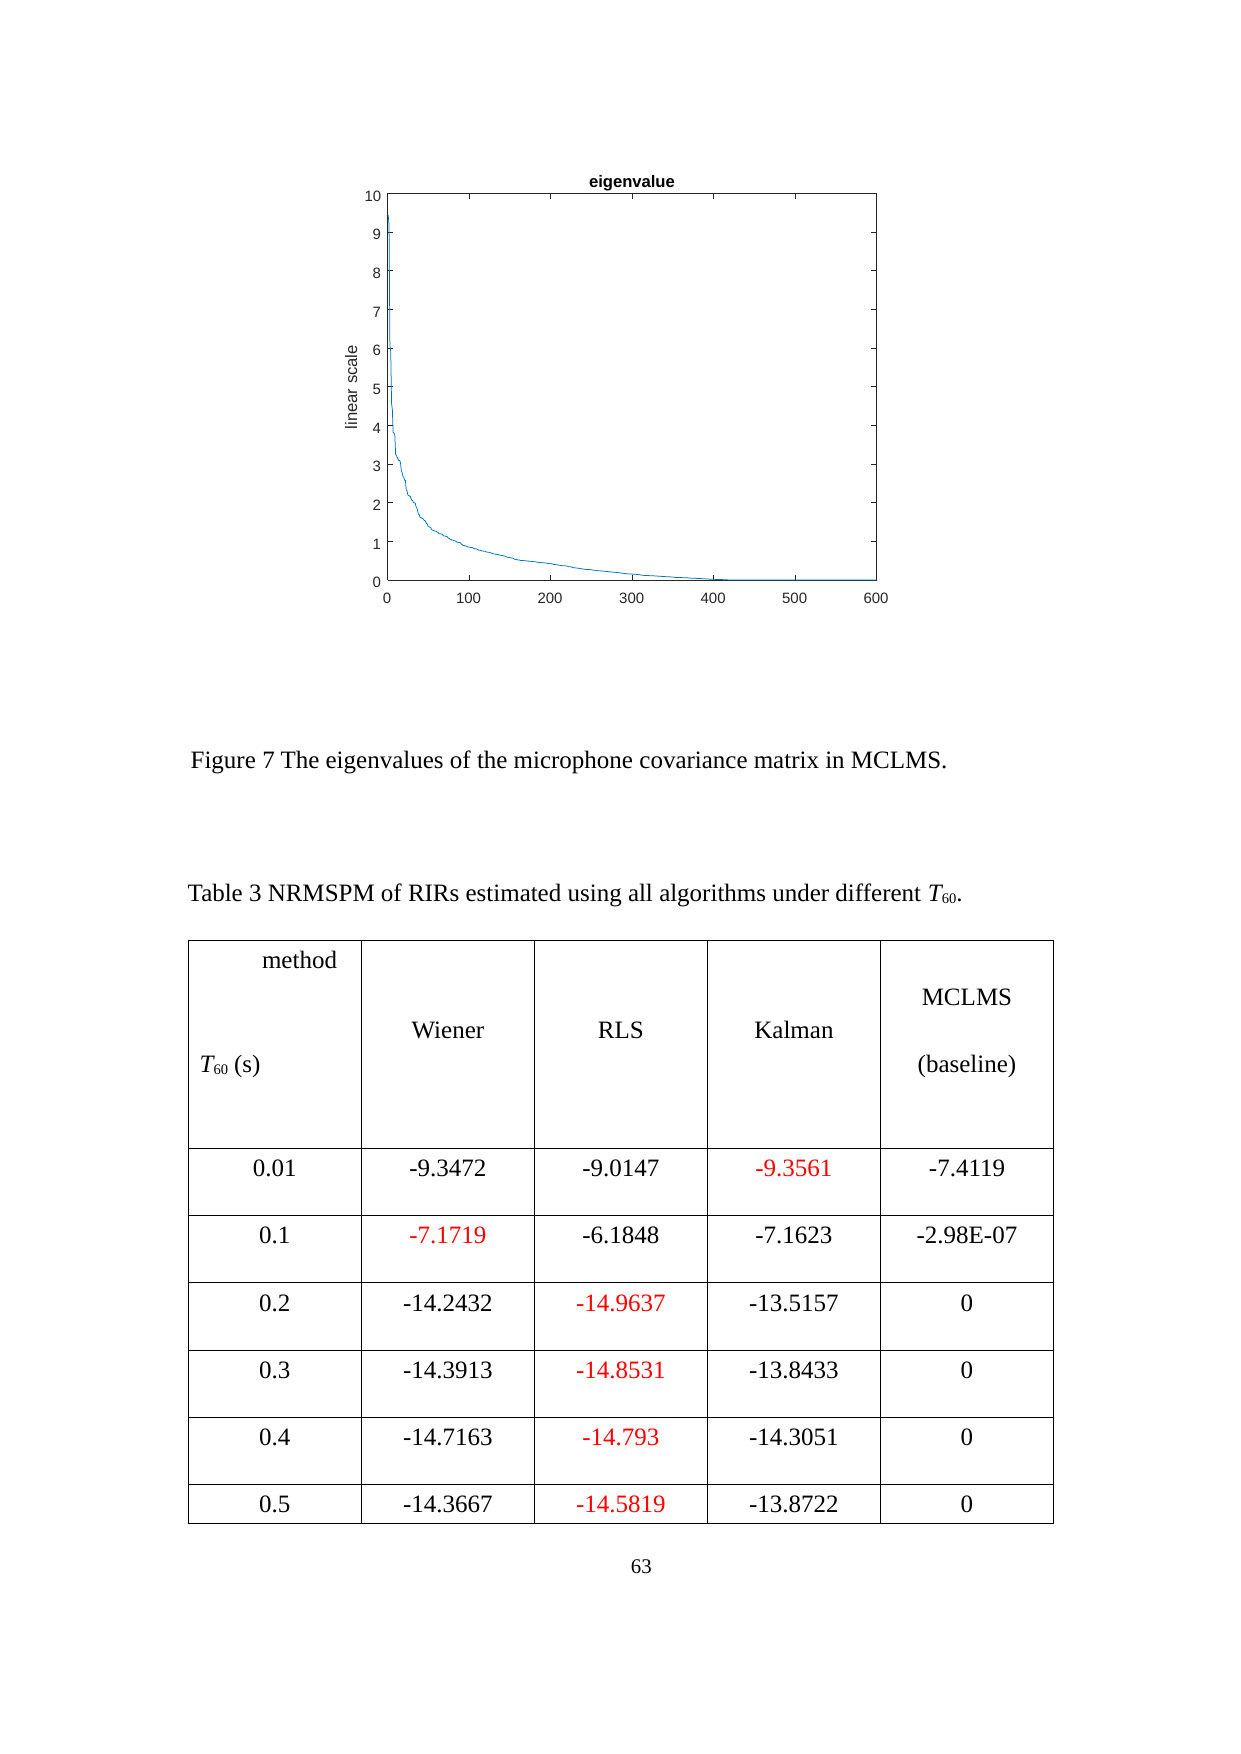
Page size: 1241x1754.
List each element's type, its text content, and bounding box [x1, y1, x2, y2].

table_cell -2.98E-07 [881, 1216, 1053, 1282]
table_cell -7.4119 [881, 1149, 1053, 1215]
table_header Kalman [708, 941, 880, 1148]
table_cell -13.5157 [708, 1283, 880, 1349]
table_cell -9.0147 [535, 1149, 707, 1215]
table_header RLS [535, 941, 707, 1148]
table_cell -14.793 [535, 1418, 707, 1484]
table_cell 0.3 [189, 1351, 361, 1417]
table_cell -13.8722 [708, 1485, 880, 1522]
table_cell -14.3913 [362, 1351, 534, 1417]
table_cell 0.5 [189, 1485, 361, 1522]
table_header MCLMS (baseline) [881, 941, 1053, 1148]
table_cell -7.1623 [708, 1216, 880, 1282]
table_cell -14.3051 [708, 1418, 880, 1484]
table_cell 0 [881, 1418, 1053, 1484]
table_cell 0 [881, 1485, 1053, 1522]
table_header Wiener [362, 941, 534, 1148]
table_cell -14.8531 [535, 1351, 707, 1417]
table_cell 0.4 [189, 1418, 361, 1484]
table_cell 0.01 [189, 1149, 361, 1215]
table_cell 0 [881, 1351, 1053, 1417]
table_cell -7.1719 [362, 1216, 534, 1282]
table_cell -14.3667 [362, 1485, 534, 1522]
table_cell 0 [881, 1283, 1053, 1349]
table_cell -6.1848 [535, 1216, 707, 1282]
table_cell -14.2432 [362, 1283, 534, 1349]
table_header method T60 (s) [189, 941, 361, 1148]
table_cell -14.5819 [535, 1485, 707, 1522]
table_cell 0.2 [189, 1283, 361, 1349]
table_cell -13.8433 [708, 1351, 880, 1417]
table_cell -14.7163 [362, 1418, 534, 1484]
text Table 3 NRMSPM of RIRs estimated using all algorithms under different T60. [187, 873, 1053, 911]
table_cell Figure 7 The eigenvalues of the microphone covariance matrix in MCLMS. [188, 741, 1053, 807]
table_cell 0.1 [189, 1216, 361, 1282]
table_cell -14.9637 [535, 1283, 707, 1349]
table_cell -9.3472 [362, 1149, 534, 1215]
table_header [188, 159, 1053, 741]
table_cell -9.3561 [708, 1149, 880, 1215]
